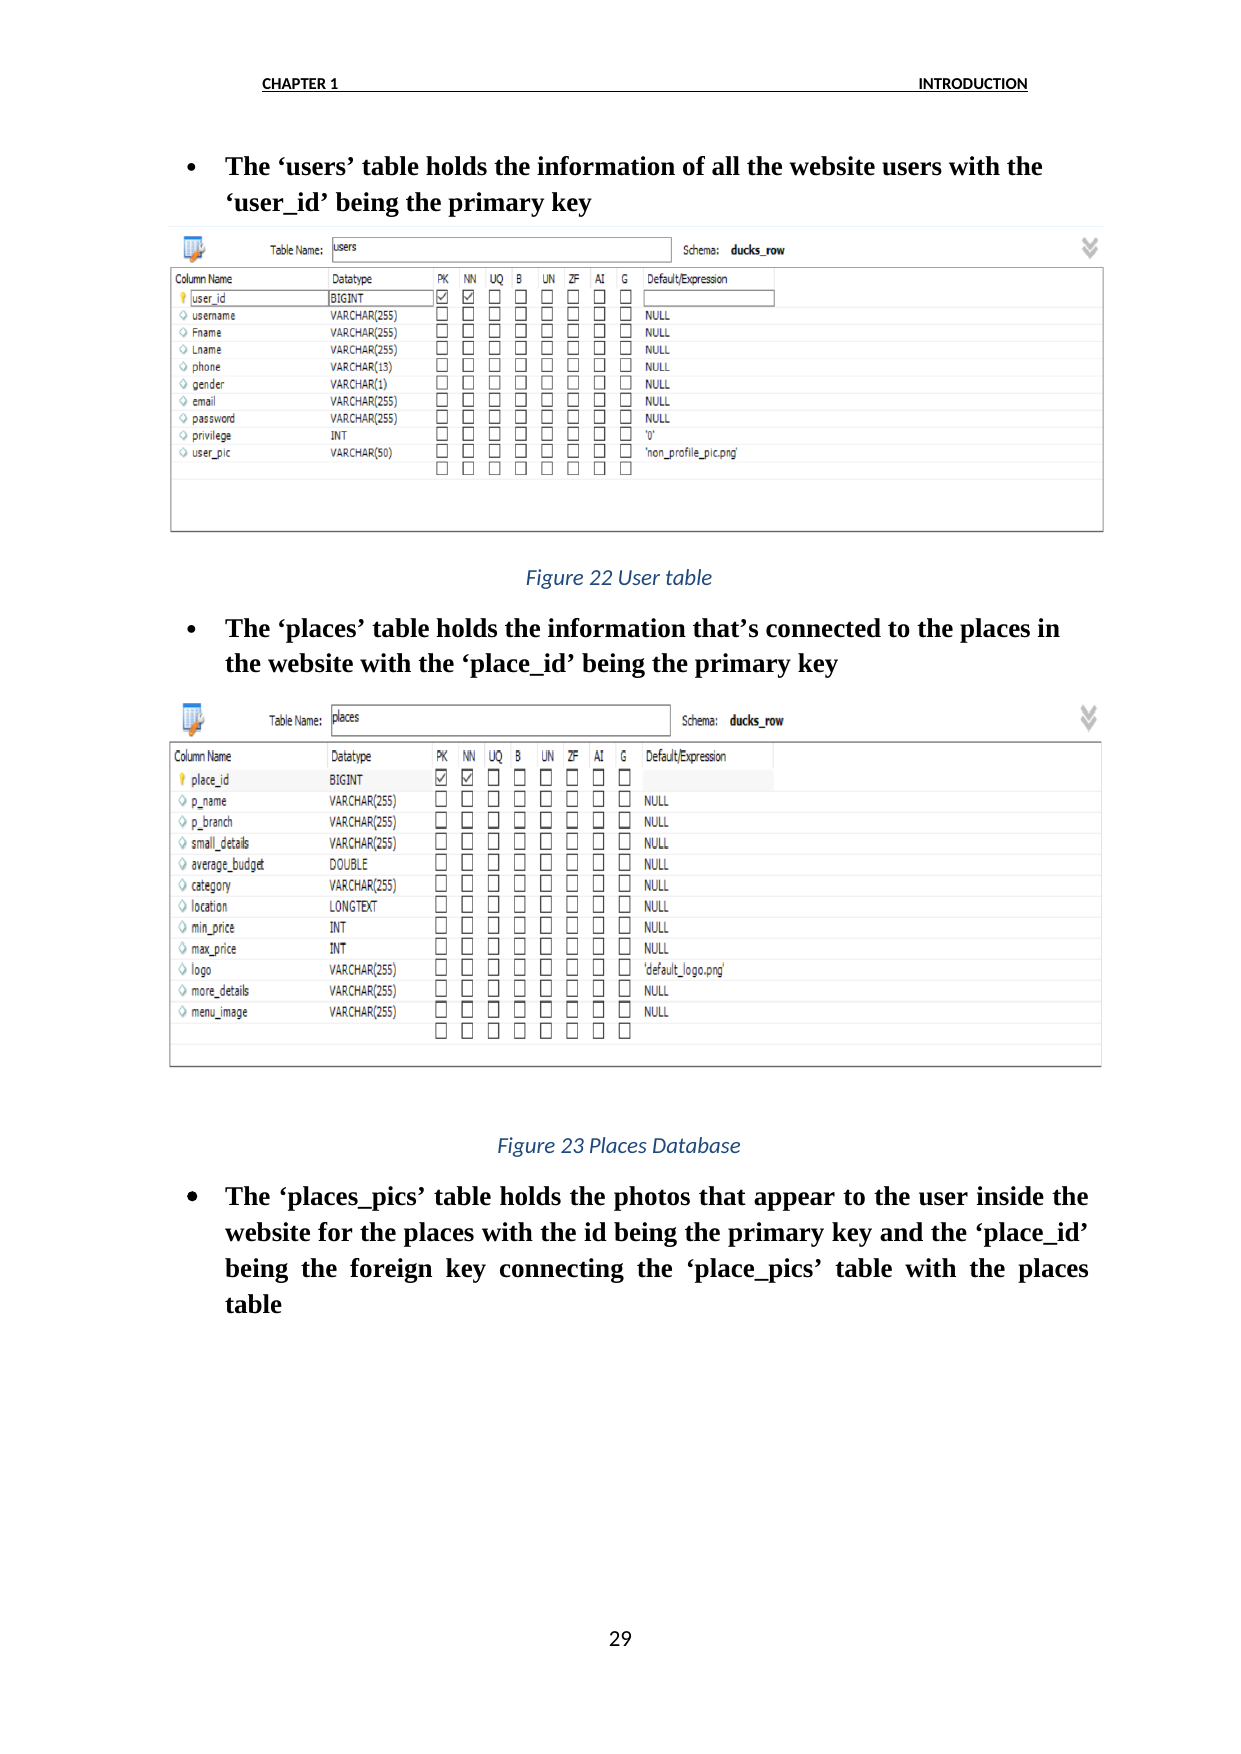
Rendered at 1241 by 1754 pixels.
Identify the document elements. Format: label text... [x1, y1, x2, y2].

list The ‘places’ table holds the information that’s connected to the places in the website with the ‘place_id’ being the primary key [187, 612, 1090, 679]
list The ‘places_pics’ table holds the photos that appear to the user inside the website for the places with the id being the primary key and the ‘place_id’ being the foreign key connecting the ‘place_pics’ table with the places table [187, 1180, 1090, 1319]
list The ‘users’ table holds the information of all the website users with the ‘user_id’ being the primary key [187, 150, 1090, 217]
picture [163, 693, 1101, 1075]
picture [166, 226, 1103, 533]
